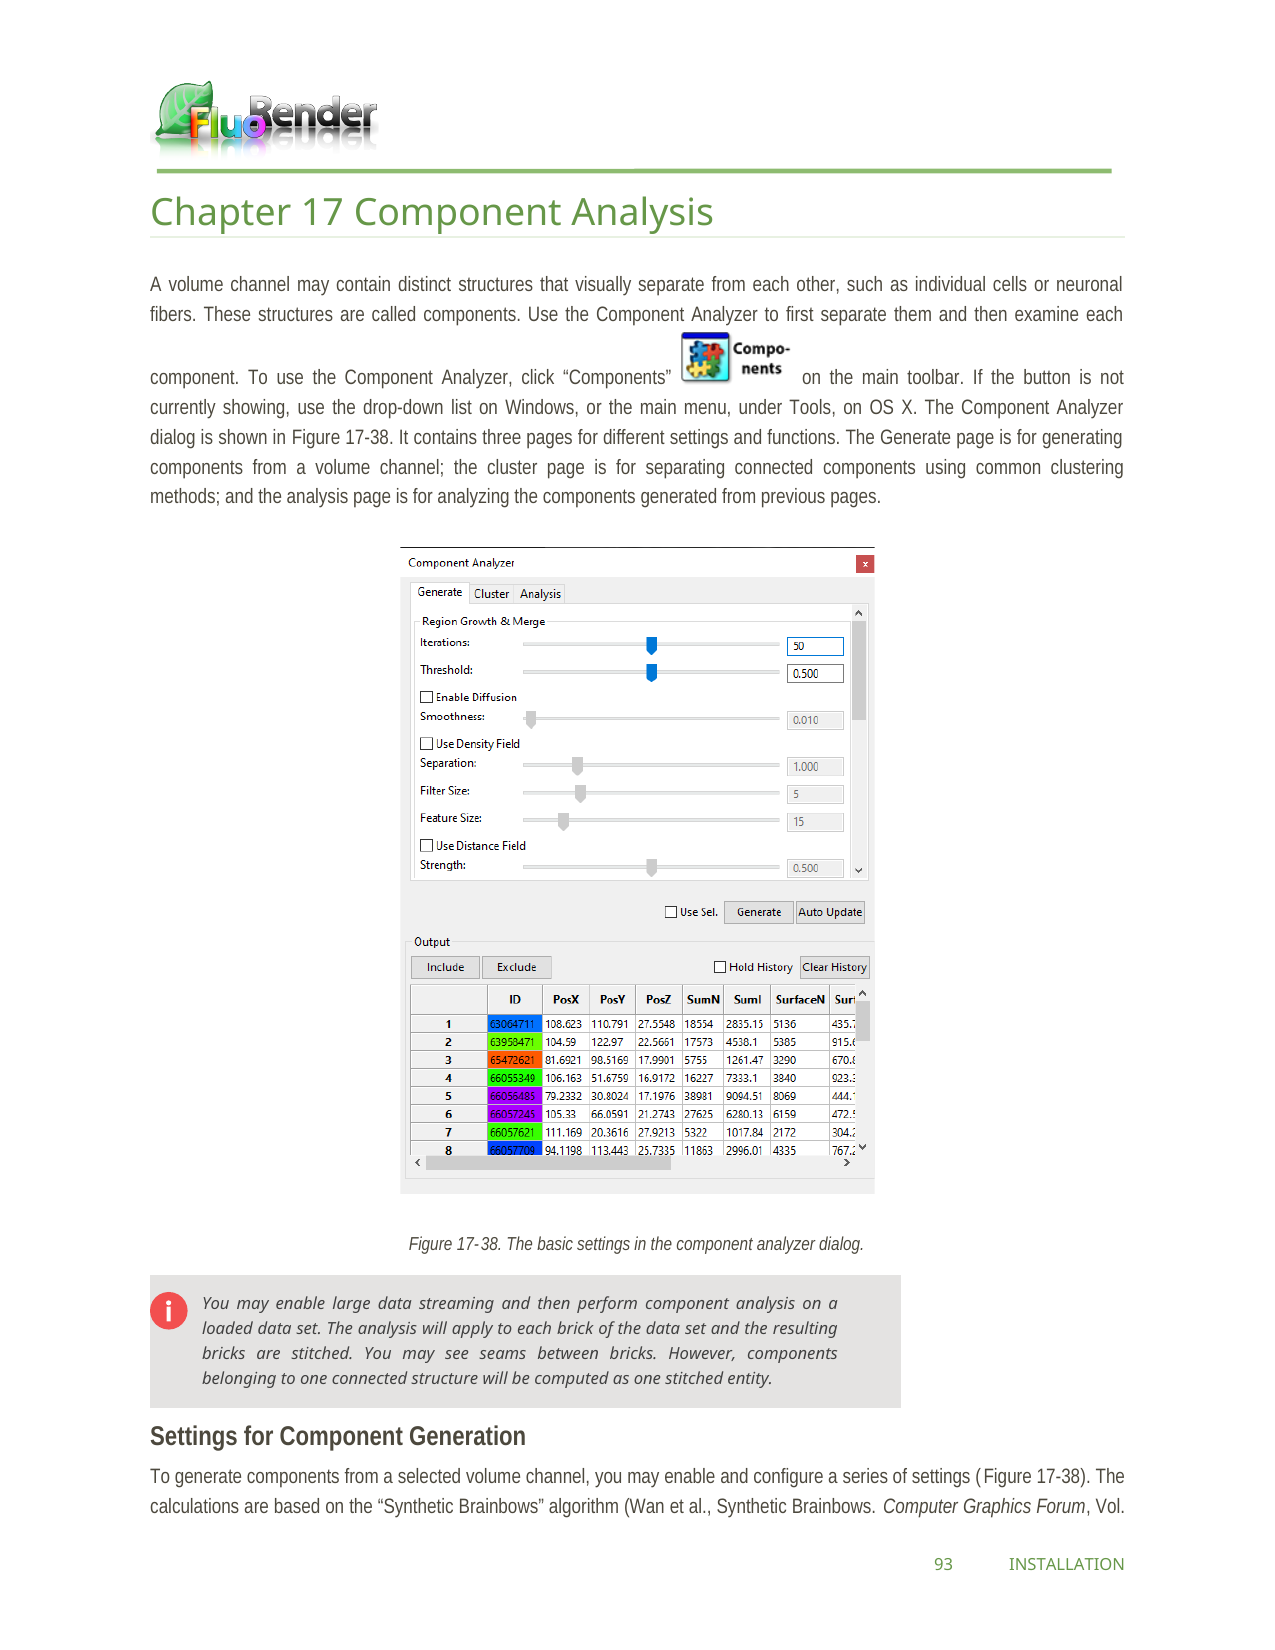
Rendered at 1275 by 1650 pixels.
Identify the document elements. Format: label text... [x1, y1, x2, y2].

subtitle Settings for Component Generation [150, 1420, 1125, 1451]
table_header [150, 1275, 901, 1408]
picture [400, 547, 875, 1194]
subtitle Component Analysis [150, 185, 1125, 236]
picture [150, 75, 379, 162]
picture [680, 331, 794, 385]
